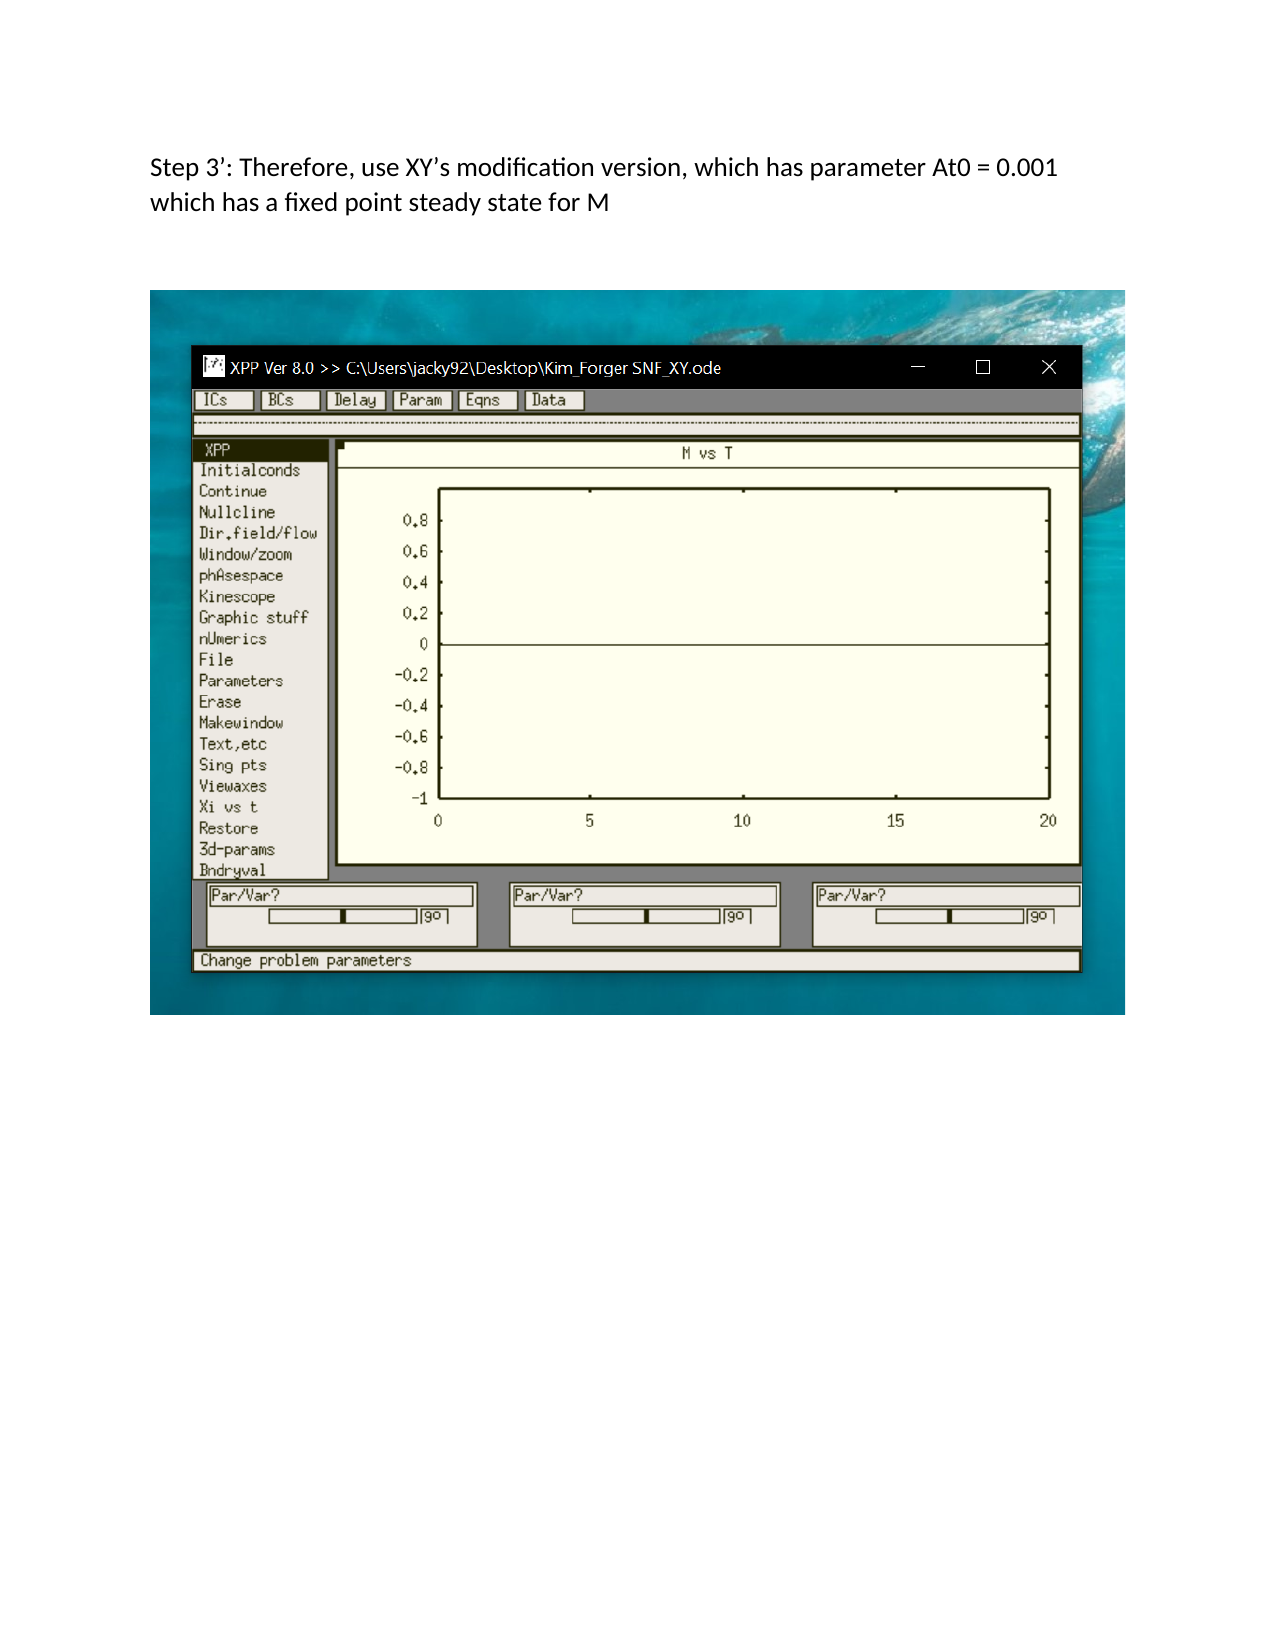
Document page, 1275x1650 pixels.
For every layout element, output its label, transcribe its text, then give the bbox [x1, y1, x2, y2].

text Step 3’: Therefore, use XY’s modification version, which has parameter At0 = 0.001 which has a fixed point steady state for M [150, 150, 1125, 219]
picture [150, 290, 1125, 1015]
